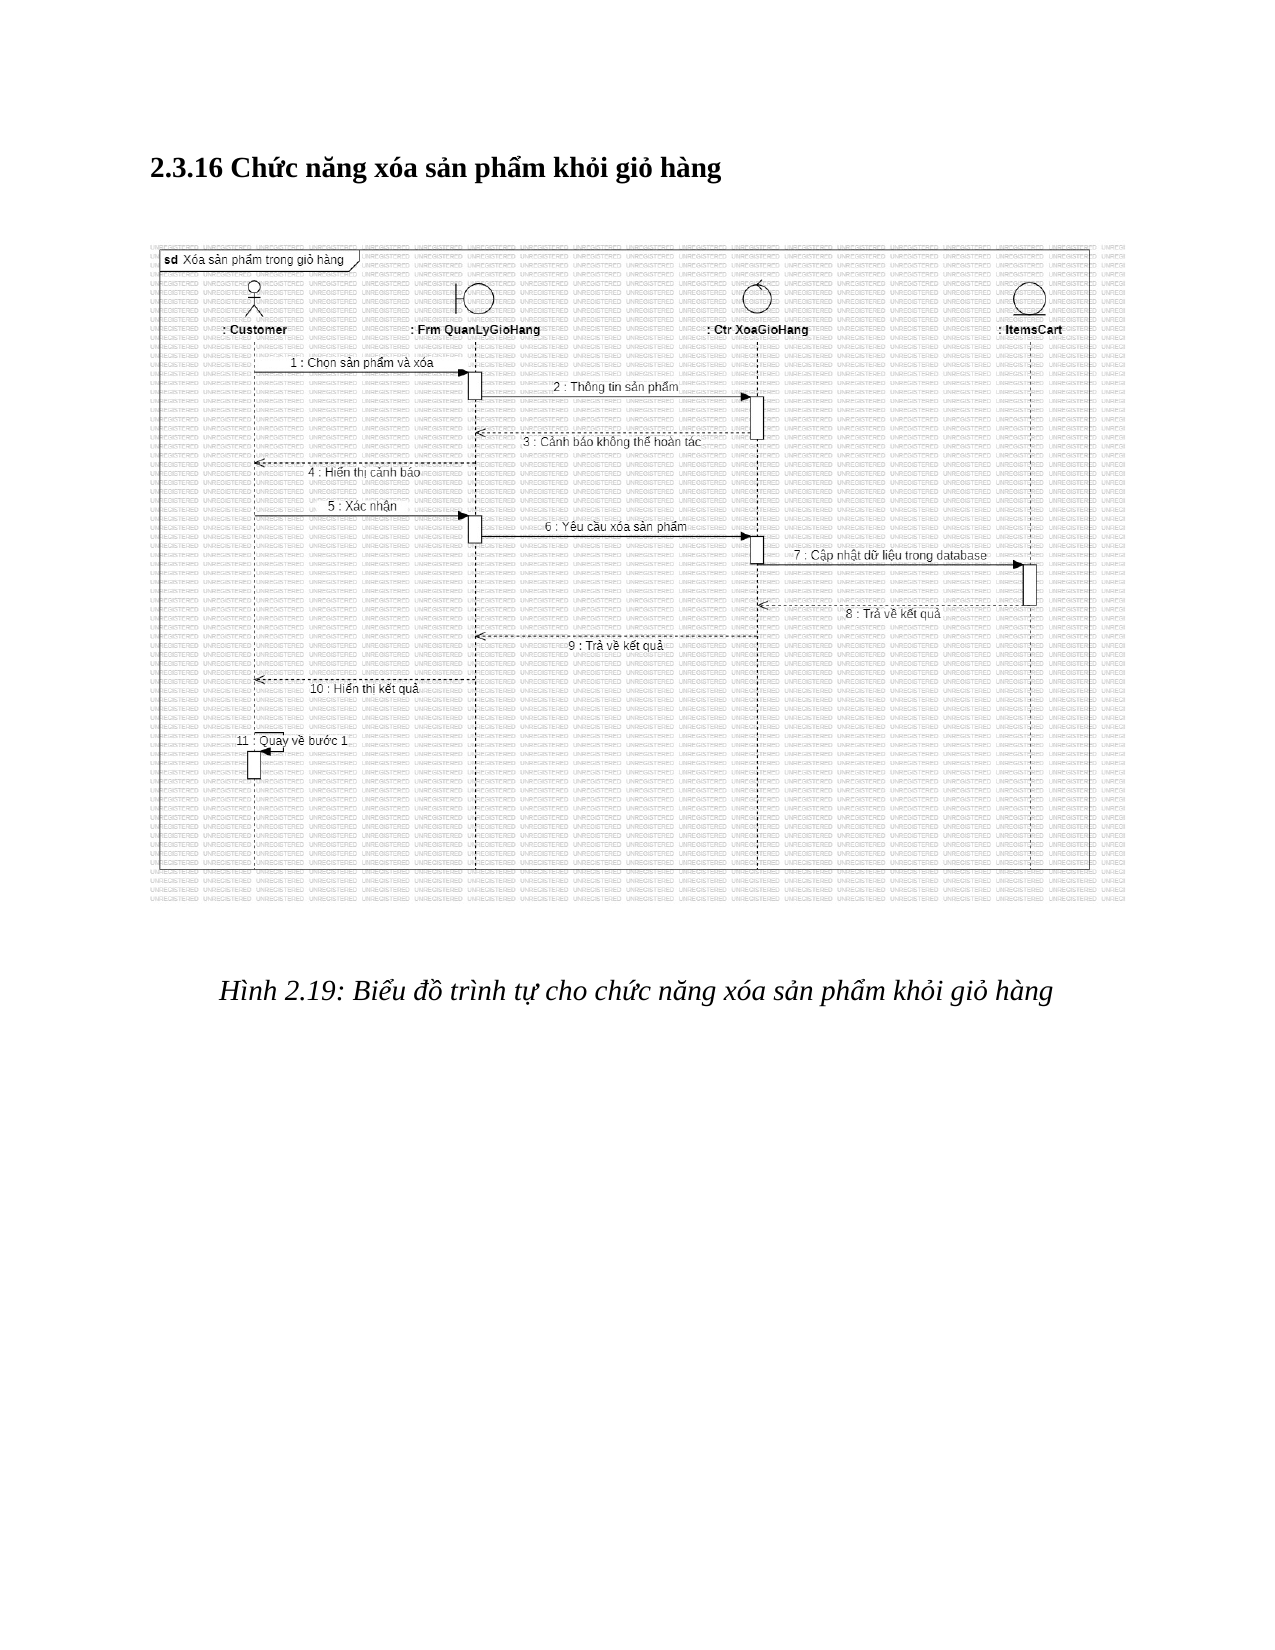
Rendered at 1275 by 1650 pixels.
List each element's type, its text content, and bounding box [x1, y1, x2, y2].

text Hình 2.19: Biểu đồ trình tự cho chức năng xóa sản phẩm khỏi giỏ hàng [150, 973, 1125, 1007]
picture [150, 240, 1125, 906]
subtitle 2.3.16 Chức năng xóa sản phẩm khỏi giỏ hàng [150, 150, 1125, 183]
